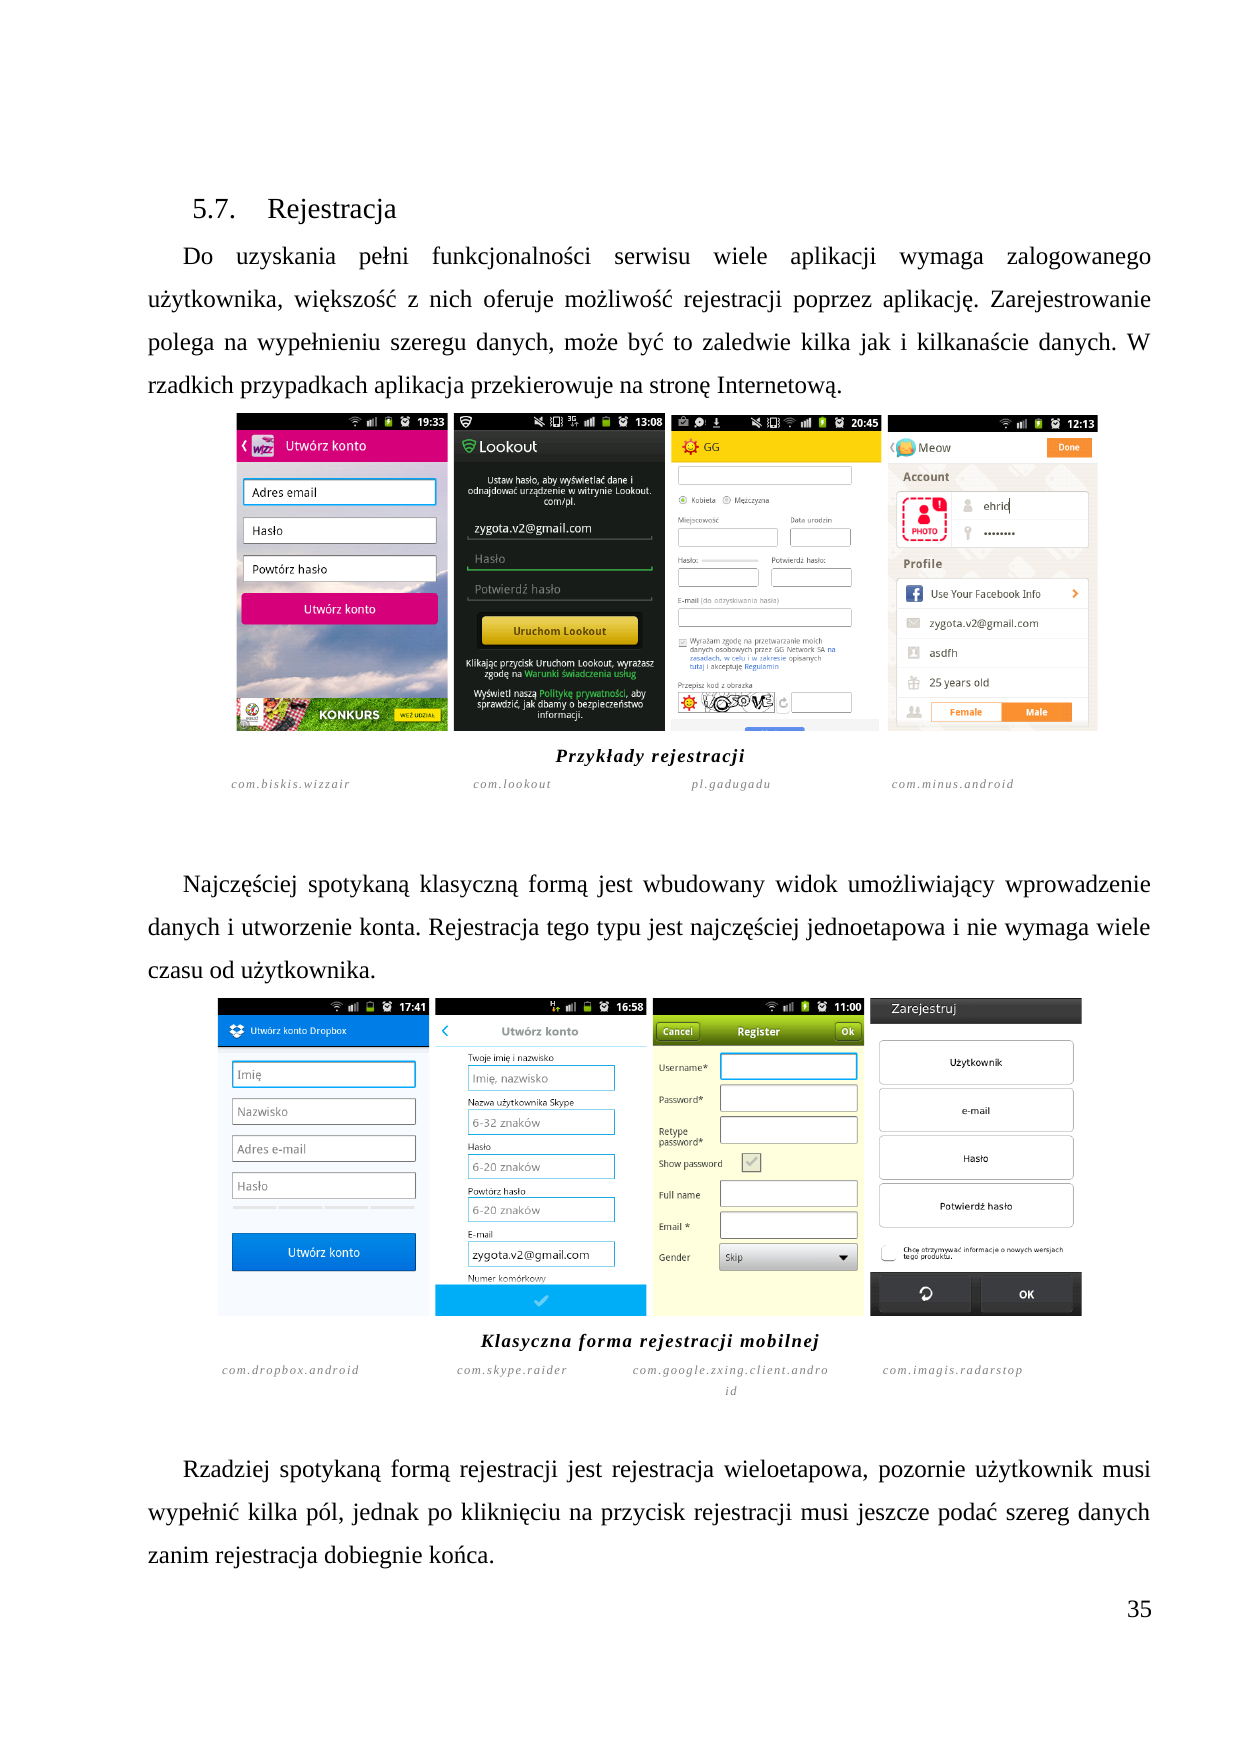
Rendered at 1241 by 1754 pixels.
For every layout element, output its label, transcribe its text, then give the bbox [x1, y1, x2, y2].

picture [652, 998, 865, 1316]
picture [535, 1297, 547, 1305]
text Rzadziej spotykaną formą rejestracji jest rejestracja wieloetapowa, pozornie użytkownik musi wypełnić kilka pól, jednak po kliknięciu na przycisk rejestracji musi jeszcze podać szereg danych zanim rejestracja dobiegnie końca. [148, 1454, 1152, 1569]
picture [435, 998, 647, 1284]
table_header com.lookout [403, 777, 620, 826]
subtitle Klasyczna forma rejestracji mobilnej [148, 1330, 1152, 1352]
picture [236, 413, 448, 731]
table_header com.minus.android [842, 777, 1063, 826]
picture [453, 413, 665, 731]
picture [887, 415, 1098, 731]
picture [217, 998, 430, 1316]
table_header com.dropbox.android [177, 1363, 403, 1411]
table_header com.google.zxing.client.android [620, 1363, 842, 1411]
table_header com.skype.raider [403, 1363, 620, 1411]
picture [671, 415, 882, 731]
text Do uzyskania pełni funkcjonalności serwisu wiele aplikacji wymaga zalogowanego użytkownika, większość z nich oferuje możliwość rejestracji poprzez aplikację. Zarejestrowanie polega na wypełnieniu szeregu danych, może być to zaledwie kilka jak i kilkanaście danych. W rzadkich przypadkach aplikacja przekierowuje na stronę Internetową. [148, 241, 1152, 399]
subtitle Rejestracja [192, 191, 1152, 224]
table_header com.biskis.wizzair [177, 777, 403, 826]
picture [870, 998, 1082, 1316]
table_header com.imagis.radarstop [842, 1363, 1063, 1411]
table_header pl.gadugadu [620, 777, 842, 826]
text Najczęściej spotykaną klasyczną formą jest wbudowany widok umożliwiający wprowadzenie danych i utworzenie konta. Rejestracja tego typu jest najczęściej jednoetapowa i nie wymaga wiele czasu od użytkownika. [148, 869, 1152, 984]
subtitle Przykłady rejestracji [148, 745, 1152, 767]
